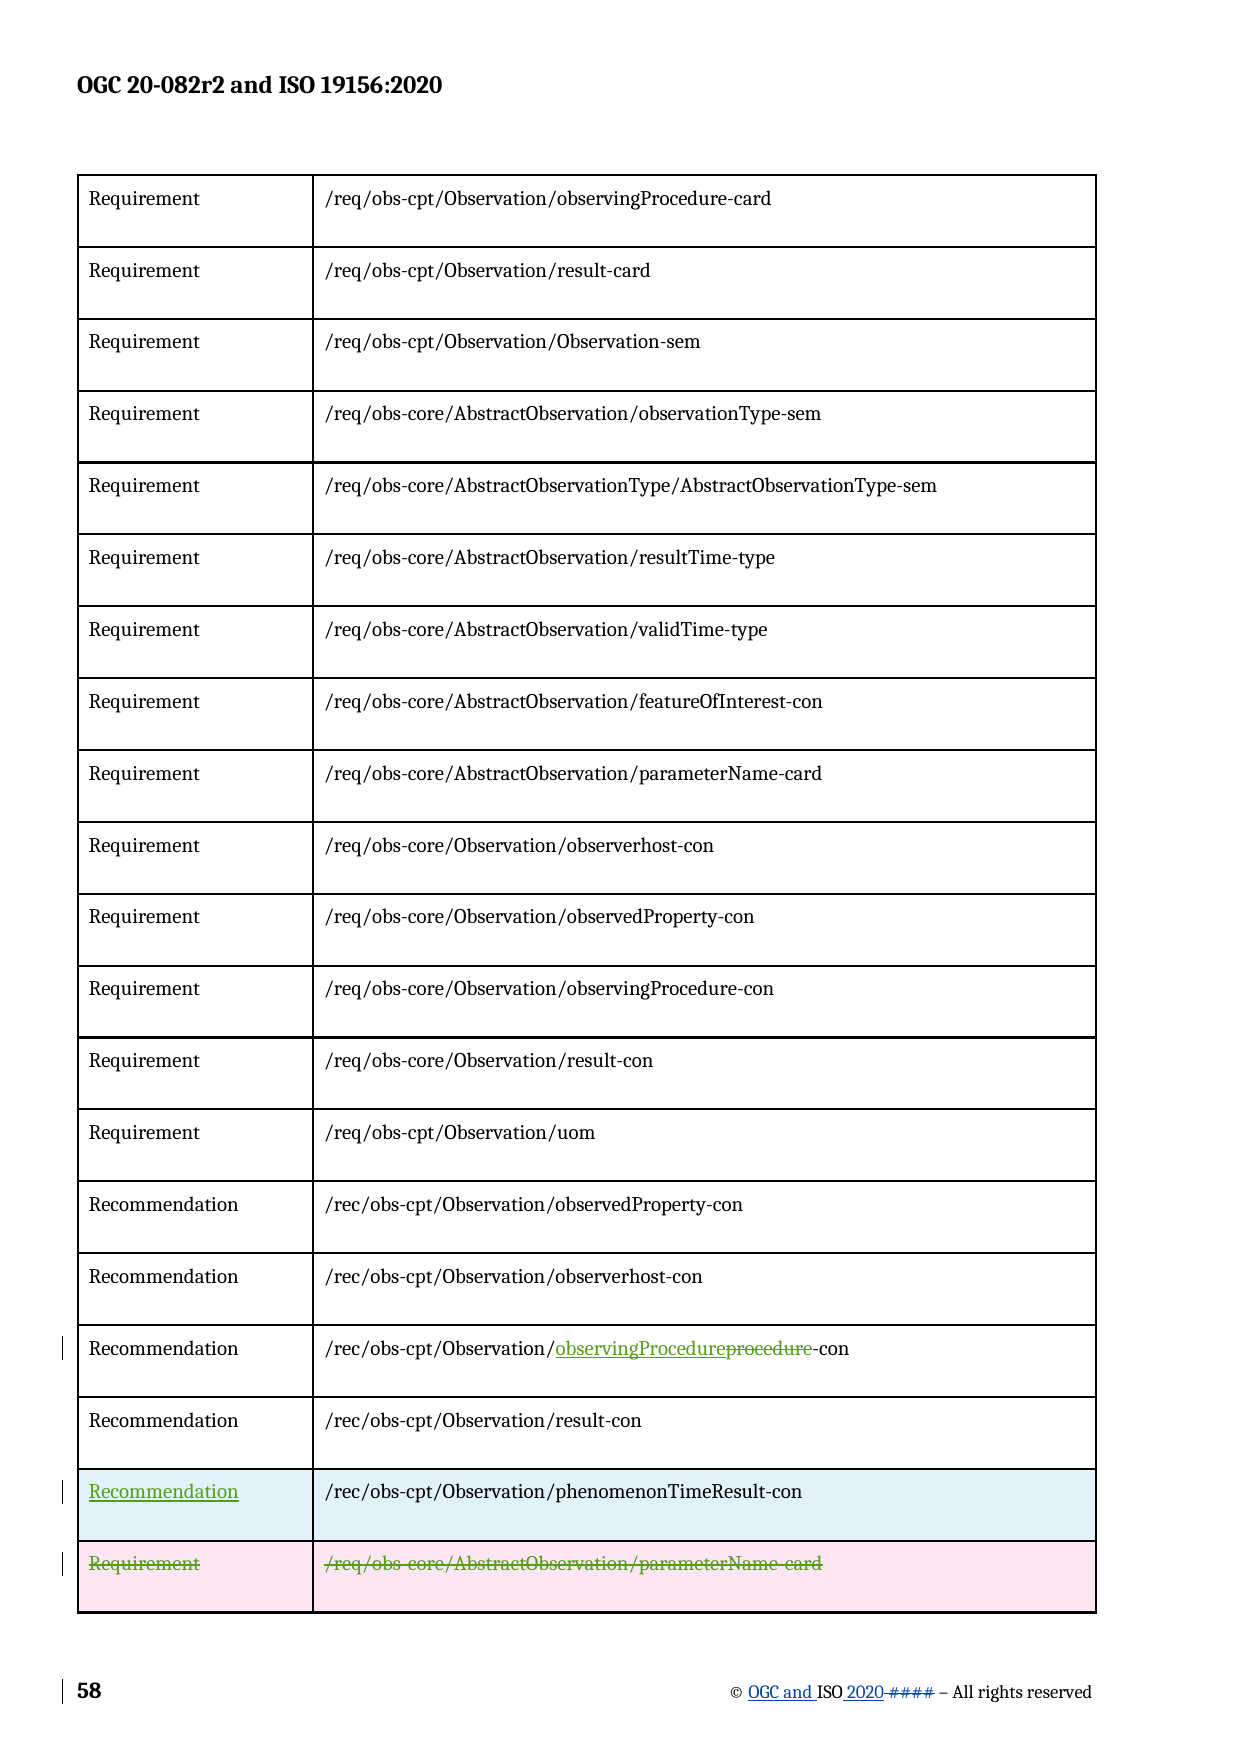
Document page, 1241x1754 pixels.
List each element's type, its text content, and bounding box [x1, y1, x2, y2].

table_cell Requirement [79, 751, 312, 821]
table_cell /req/obs-core/AbstractObservation/resultTime-type [314, 535, 1095, 605]
table_cell /req/obs-cpt/Observation/result-card [314, 248, 1095, 318]
table_cell Requirement [79, 967, 312, 1036]
table_cell /req/obs-core/Observation/observedProperty-con [314, 895, 1095, 964]
table_cell /req/obs-core/AbstractObservationType/AbstractObservationType-sem [314, 464, 1095, 533]
table_cell /rec/obs-cpt/Observation/observedProperty-con [314, 1182, 1095, 1252]
table_cell Recommendation [79, 1254, 312, 1324]
table_cell /req/obs-core/AbstractObservation/featureOfInterest-con [314, 679, 1095, 749]
table_cell Requirement [79, 1039, 312, 1108]
table_cell /req/obs-core/AbstractObservation/observationType-sem [314, 392, 1095, 461]
table_cell Requirement [79, 607, 312, 677]
table_cell /rec/obs-cpt/Observation/observerhost-con [314, 1254, 1095, 1324]
table_cell /req/obs-core/Observation/result-con [314, 1039, 1095, 1108]
table_cell /rec/obs-cpt/Observation/-con [314, 1326, 1095, 1396]
table_cell /req/obs-cpt/Observation/uom [314, 1110, 1095, 1180]
table_cell Recommendation [79, 1326, 312, 1396]
table_cell Requirement [79, 464, 312, 533]
table_cell /req/obs-core/AbstractObservation/validTime-type [314, 607, 1095, 677]
table_cell Requirement [79, 248, 312, 318]
table_cell /req/obs-cpt/Observation/Observation-sem [314, 320, 1095, 389]
table_cell Requirement [79, 535, 312, 605]
table_cell /req/obs-core/Observation/observerhost-con [314, 823, 1095, 893]
table_cell Requirement [79, 320, 312, 389]
table_cell Requirement [79, 895, 312, 964]
table_cell /req/obs-core/Observation/observingProcedure-con [314, 967, 1095, 1036]
table_cell Requirement [79, 392, 312, 461]
table_cell Requirement [79, 823, 312, 893]
table_cell Recommendation [79, 1398, 312, 1468]
table_cell Requirement [79, 679, 312, 749]
table_cell Recommendation [79, 1182, 312, 1252]
table_cell /req/obs-core/AbstractObservation/parameterName-card [314, 751, 1095, 821]
table_cell Requirement [79, 1110, 312, 1180]
table_cell /rec/obs-cpt/Observation/result-con [314, 1398, 1095, 1468]
table_cell Requirement [79, 176, 312, 246]
table_cell /req/obs-cpt/Observation/observingProcedure-card [314, 176, 1095, 246]
